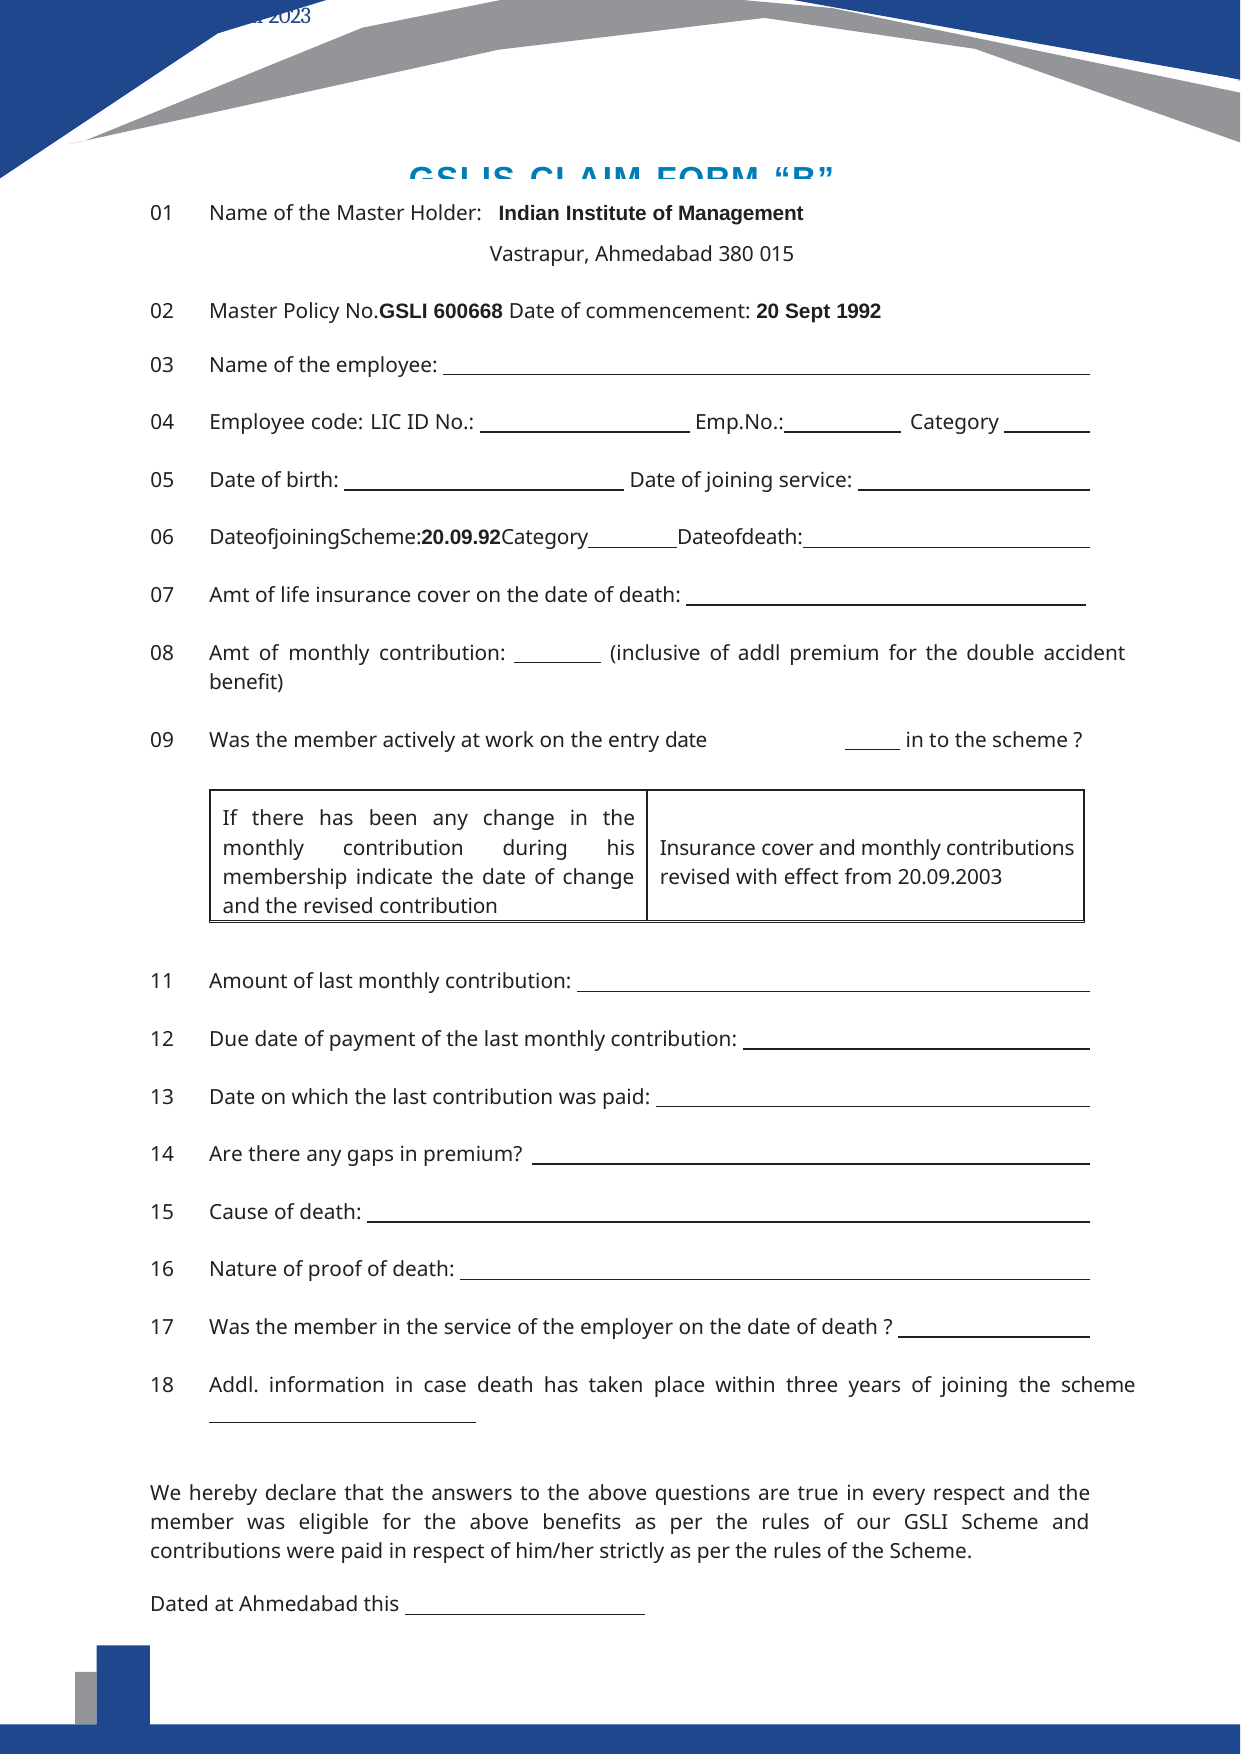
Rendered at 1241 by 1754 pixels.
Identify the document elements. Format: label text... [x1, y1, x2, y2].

list Employee code: LIC ID No.: Emp.No.: Category [0, 407, 1240, 436]
text benefit) [209, 667, 1240, 696]
text Vastrapur, Ahmedabad 380 015 [44, 239, 1240, 267]
text Dated at Ahmedabad this [150, 1589, 1240, 1618]
list Are there any gaps in premium? [150, 1139, 1240, 1168]
list Master Policy No.GSLI 600668 Date of commencement: 20 Sept 1992 [150, 297, 1240, 325]
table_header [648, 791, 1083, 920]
list Name of the employee: [150, 350, 1240, 378]
list Amt of life insurance cover on the date of death: [0, 580, 1236, 608]
list Due date of payment of the last monthly contribution: [150, 1024, 1240, 1053]
list Date of birth: Date of joining service: [0, 465, 1240, 493]
list Date on which the last contribution was paid: [150, 1082, 1240, 1110]
list Amount of last monthly contribution: [150, 967, 1240, 995]
list Addl. information in case death has taken place within three years of joining the scheme [150, 1370, 1240, 1398]
list Cause of death: [150, 1197, 1240, 1225]
list DateofjoiningScheme:20.09.92Category Dateofdeath: [0, 522, 1240, 551]
list Nature of proof of death: [150, 1254, 1240, 1283]
list Was the member actively at work on the entry date in to the scheme ? [150, 725, 1240, 753]
list Name of the Master Holder: Indian Institute of Management [150, 198, 1240, 226]
text We hereby declare that the answers to the above questions are true in every respect and the member was eligible for the above benefits as per the rules of our GSLI Scheme and contributions were paid in respect of him/her strictly as per the rules of the Scheme. [150, 1478, 1091, 1565]
list Was the member in the service of the employer on the date of death ? [150, 1312, 1240, 1341]
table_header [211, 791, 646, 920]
list Amt of monthly contribution: (inclusive of addl premium for the double accident [150, 638, 1240, 666]
